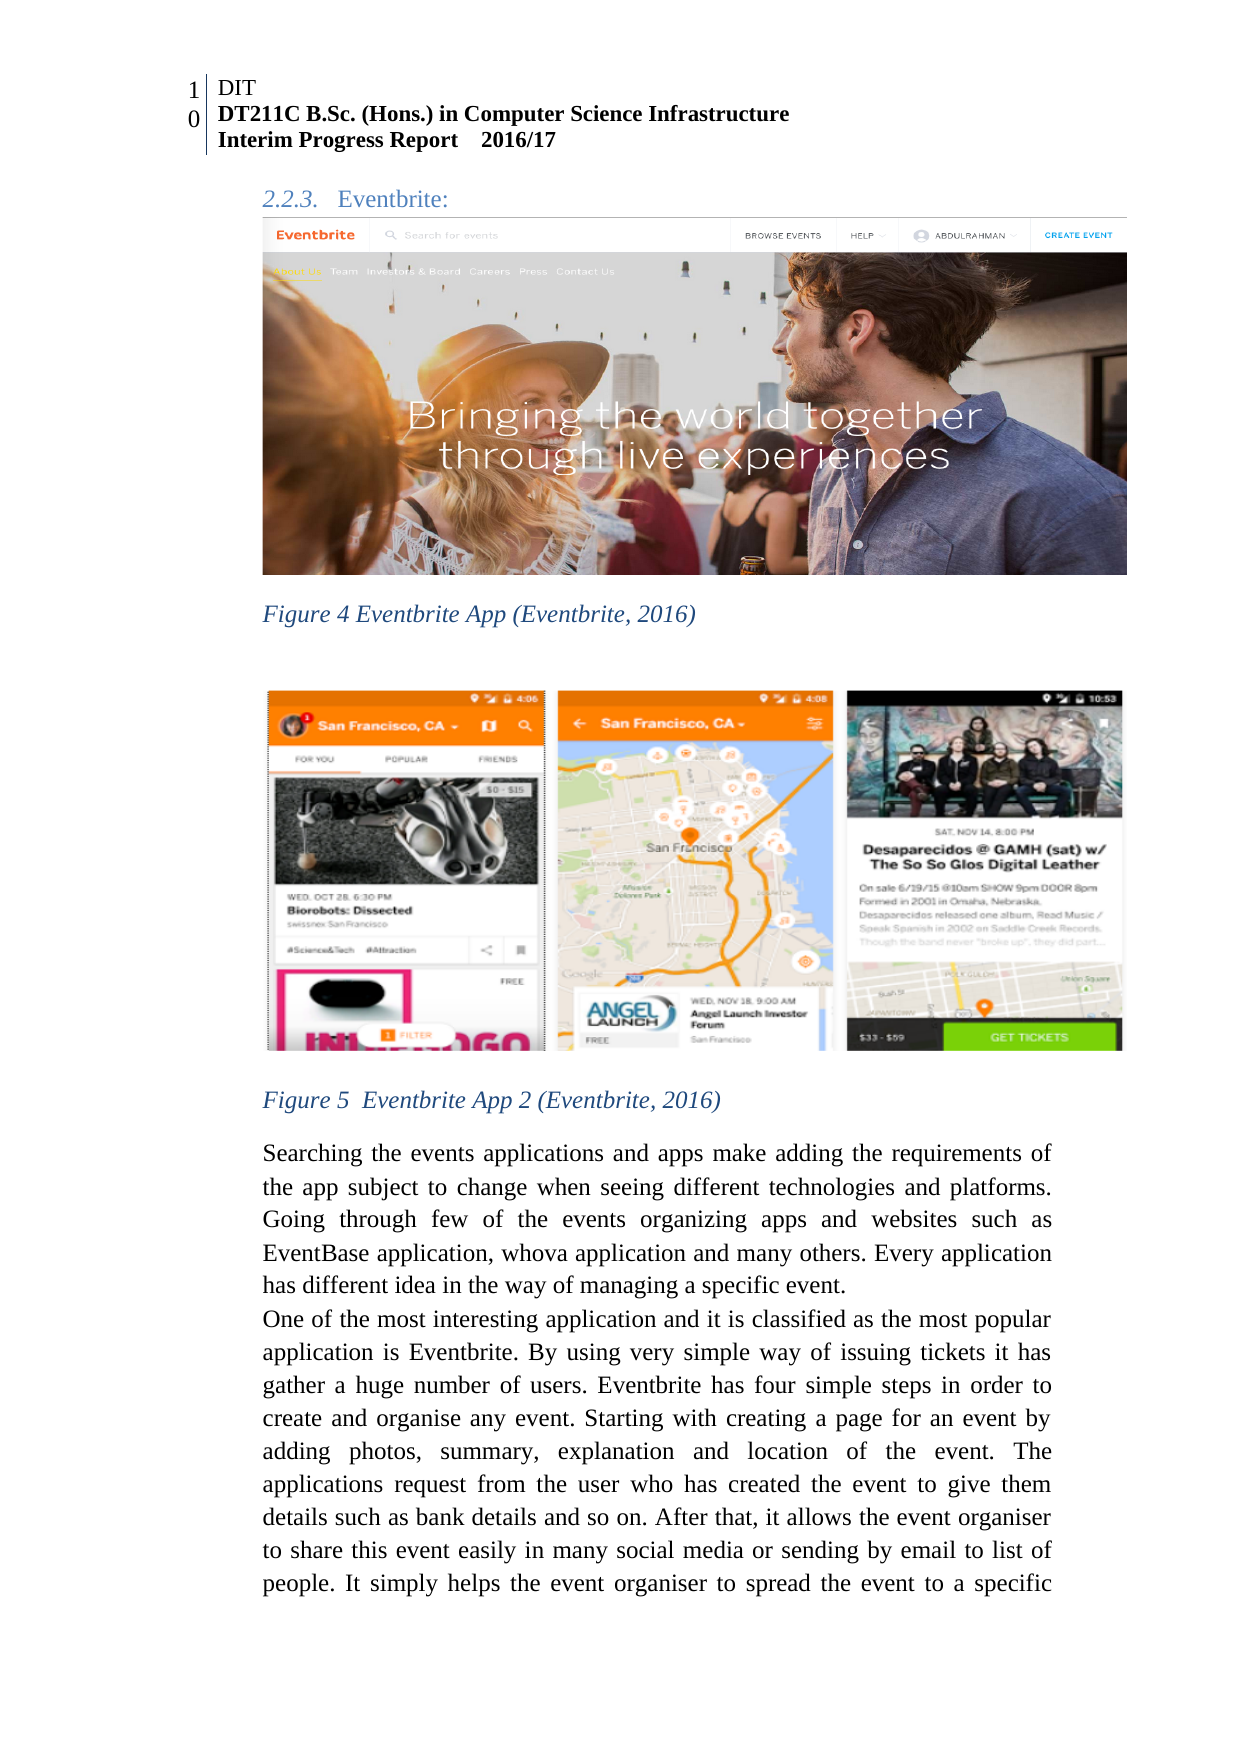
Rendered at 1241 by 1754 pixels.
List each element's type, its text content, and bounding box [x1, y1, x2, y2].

text Figure 4 Eventbrite App (Eventbrite, 2016) [187, 599, 1053, 628]
text Figure 5 Eventbrite App 2 (Eventbrite, 2016) [187, 1085, 1053, 1113]
picture [262, 685, 1128, 1060]
subtitle Eventbrite: [262, 184, 1053, 213]
picture [262, 217, 1127, 575]
list Searching the events applications and apps make adding the requirements of the app subject to change when seeing different technologies and platforms. Going through few of the events organizing apps and websites such as EventBase application, whova application and many others. Every application has different idea in the way of managing a specific event. [262, 1138, 1053, 1299]
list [262, 1304, 1053, 1597]
